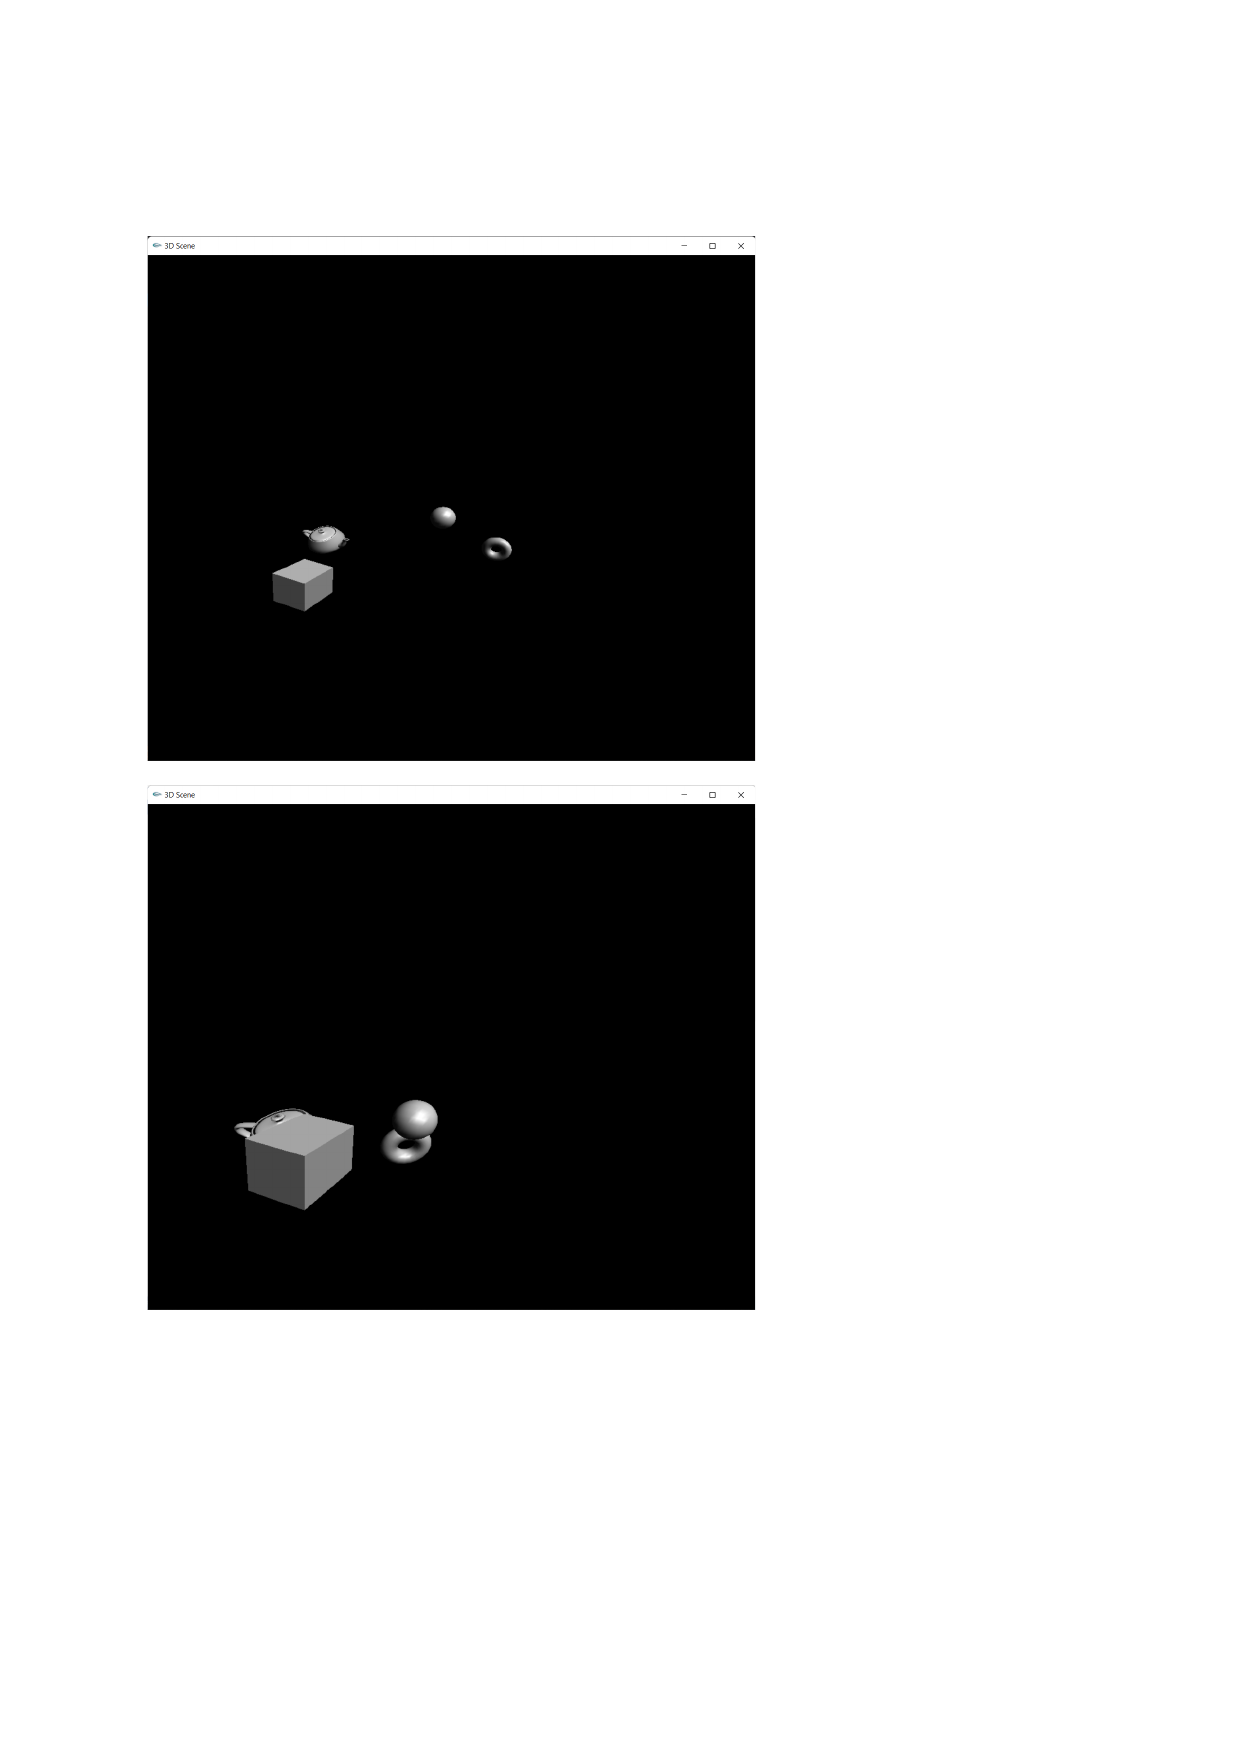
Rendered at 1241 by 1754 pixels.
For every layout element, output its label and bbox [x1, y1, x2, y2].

picture [147, 236, 755, 761]
picture [147, 785, 755, 1310]
